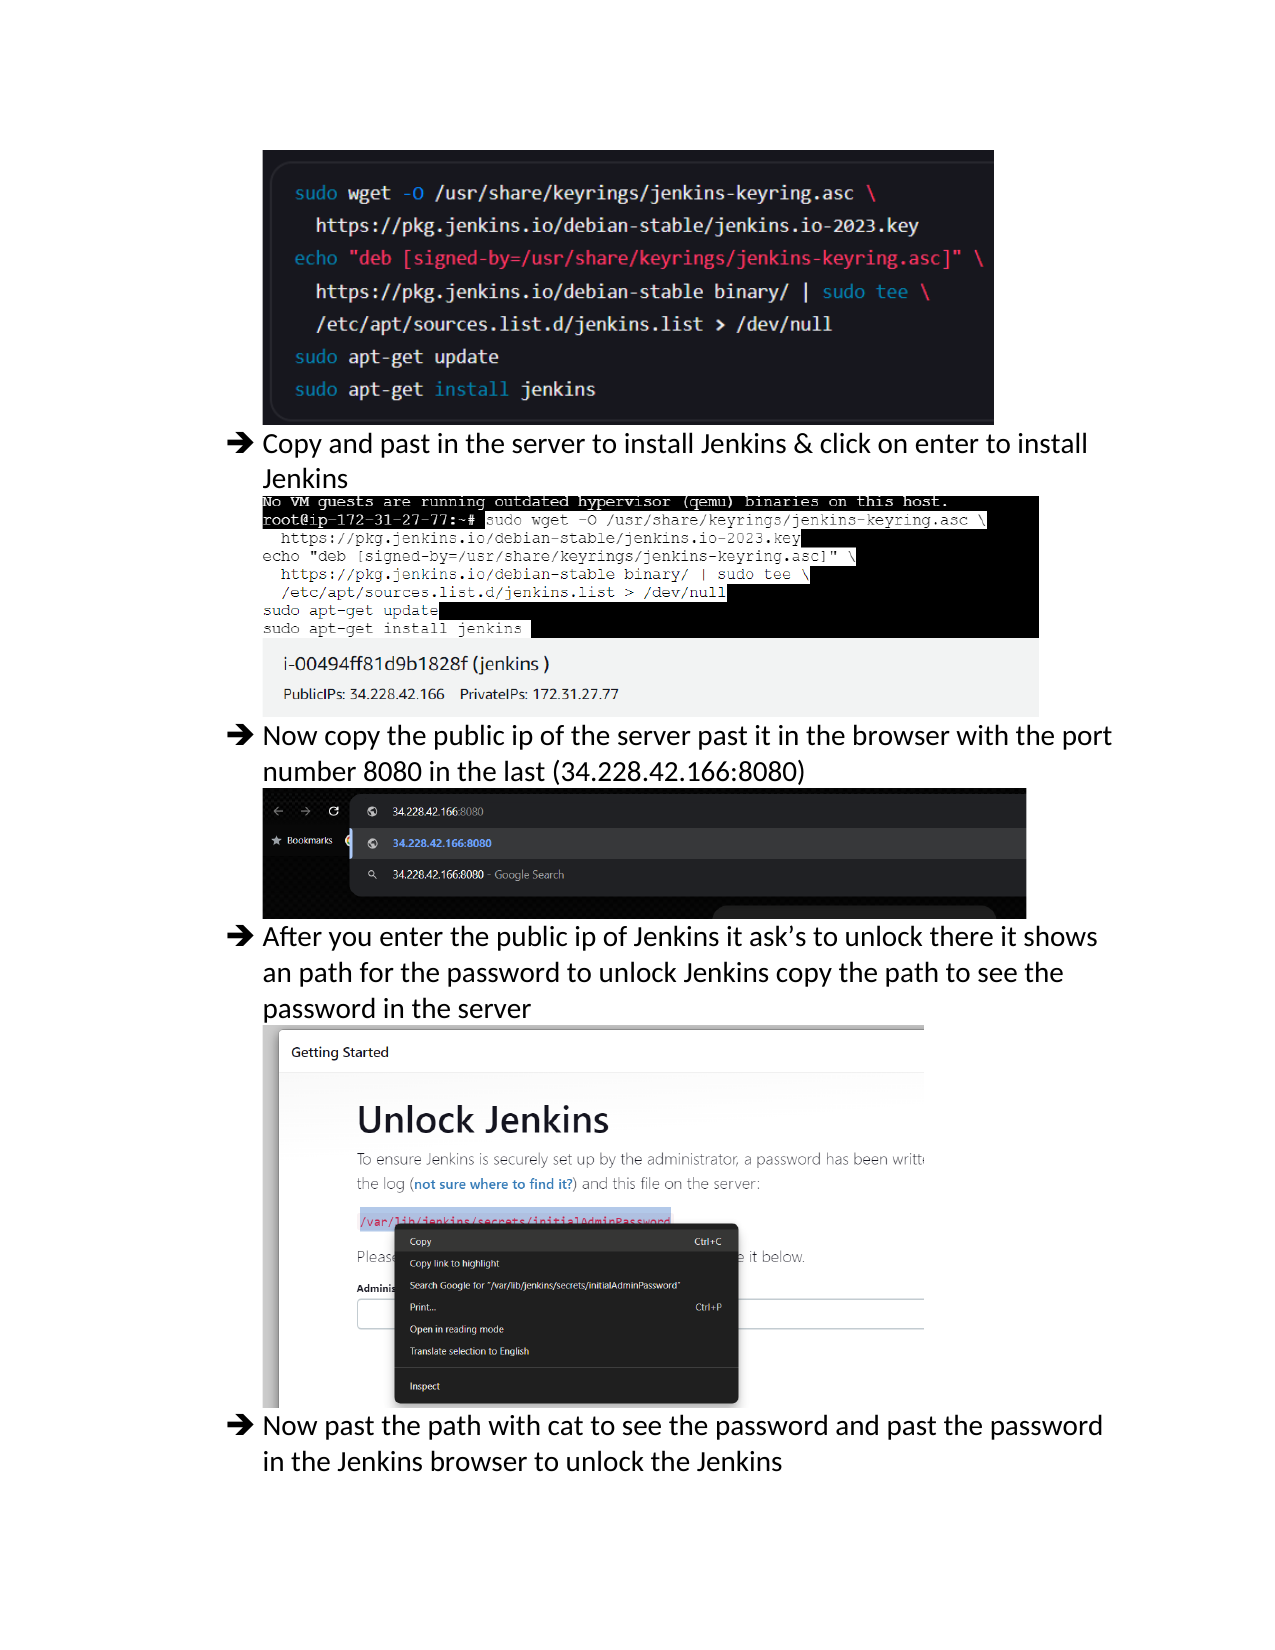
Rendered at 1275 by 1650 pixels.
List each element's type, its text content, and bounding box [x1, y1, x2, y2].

picture [262, 496, 1039, 717]
list Now past the path with cat to see the password and past the password in the Jenkins browser to unlock the Jenkins [225, 1407, 1125, 1478]
picture [262, 788, 1027, 919]
list Copy and past in the server to install Jenkins & click on enter to install Jenkins [225, 425, 1125, 496]
picture [262, 1025, 924, 1408]
list Now copy the public ip of the server past it in the browser with the port number 8080 in the last (34.228.42.166:8080) [225, 717, 1125, 788]
picture [262, 150, 994, 425]
list After you enter the public ip of Jenkins it ask’s to unlock there it shows an path for the password to unlock Jenkins copy the path to see the password in the server [225, 918, 1125, 1025]
